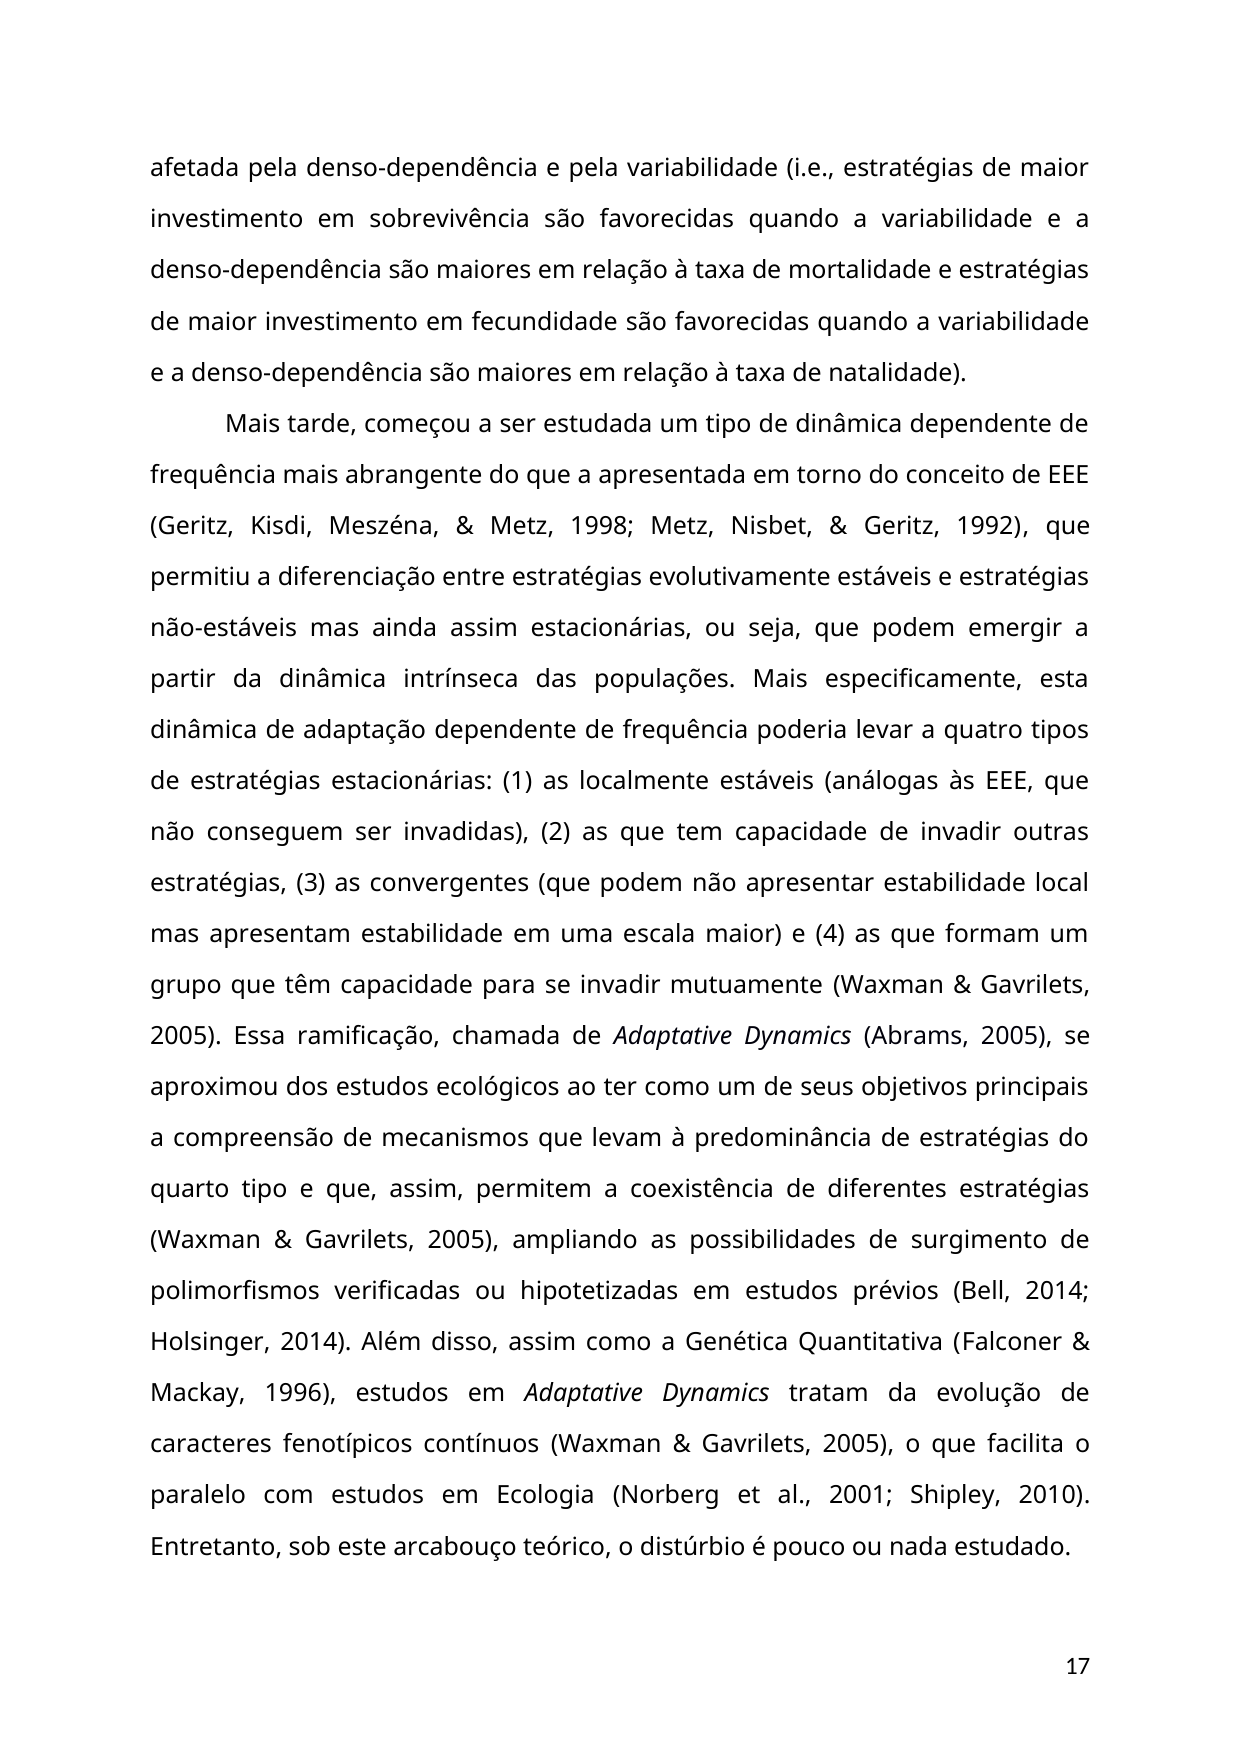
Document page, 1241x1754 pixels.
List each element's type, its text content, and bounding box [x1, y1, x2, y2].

text Mais tarde, começou a ser estudada um tipo de dinâmica dependente de frequência mais abrangente do que a apresentada em torno do conceito de EEE (Geritz, Kisdi, Meszéna, & Metz, 1998; Metz, Nisbet, & Geritz, 1992), que permitiu a diferenciação entre estratégias evolutivamente estáveis e estratégias não-estáveis mas ainda assim estacionárias, ou seja, que podem emergir a partir da dinâmica intrínseca das populações. Mais especificamente, esta dinâmica de adaptação dependente de frequência poderia levar a quatro tipos de estratégias estacionárias: (1) as localmente estáveis (análogas às EEE, que não conseguem ser invadidas), (2) as que tem capacidade de invadir outras estratégias, (3) as convergentes (que podem não apresentar estabilidade local mas apresentam estabilidade em uma escala maior) e (4) as que formam um grupo que têm capacidade para se invadir mutuamente (Waxman & Gavrilets, 2005). Essa ramificação, chamada de Adaptative Dynamics (Abrams, 2005), se aproximou dos estudos ecológicos ao ter como um de seus objetivos principais a compreensão de mecanismos que levam à predominância de estratégias do quarto tipo e que, assim, permitem a coexistência de diferentes estratégias (Waxman & Gavrilets, 2005), ampliando as possibilidades de surgimento de polimorfismos verificadas ou hipotetizadas em estudos prévios (Bell, 2014; Holsinger, 2014). Além disso, assim como a Genética Quantitativa (Falconer & Mackay, 1996), estudos em Adaptative Dynamics tratam da evolução de caracteres fenotípicos contínuos (Waxman & Gavrilets, 2005), o que facilita o paralelo com estudos em Ecologia (Norberg et al., 2001; Shipley, 2010). Entretanto, sob este arcabouço teórico, o distúrbio é pouco ou nada estudado. [150, 405, 1090, 1562]
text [150, 150, 1090, 388]
